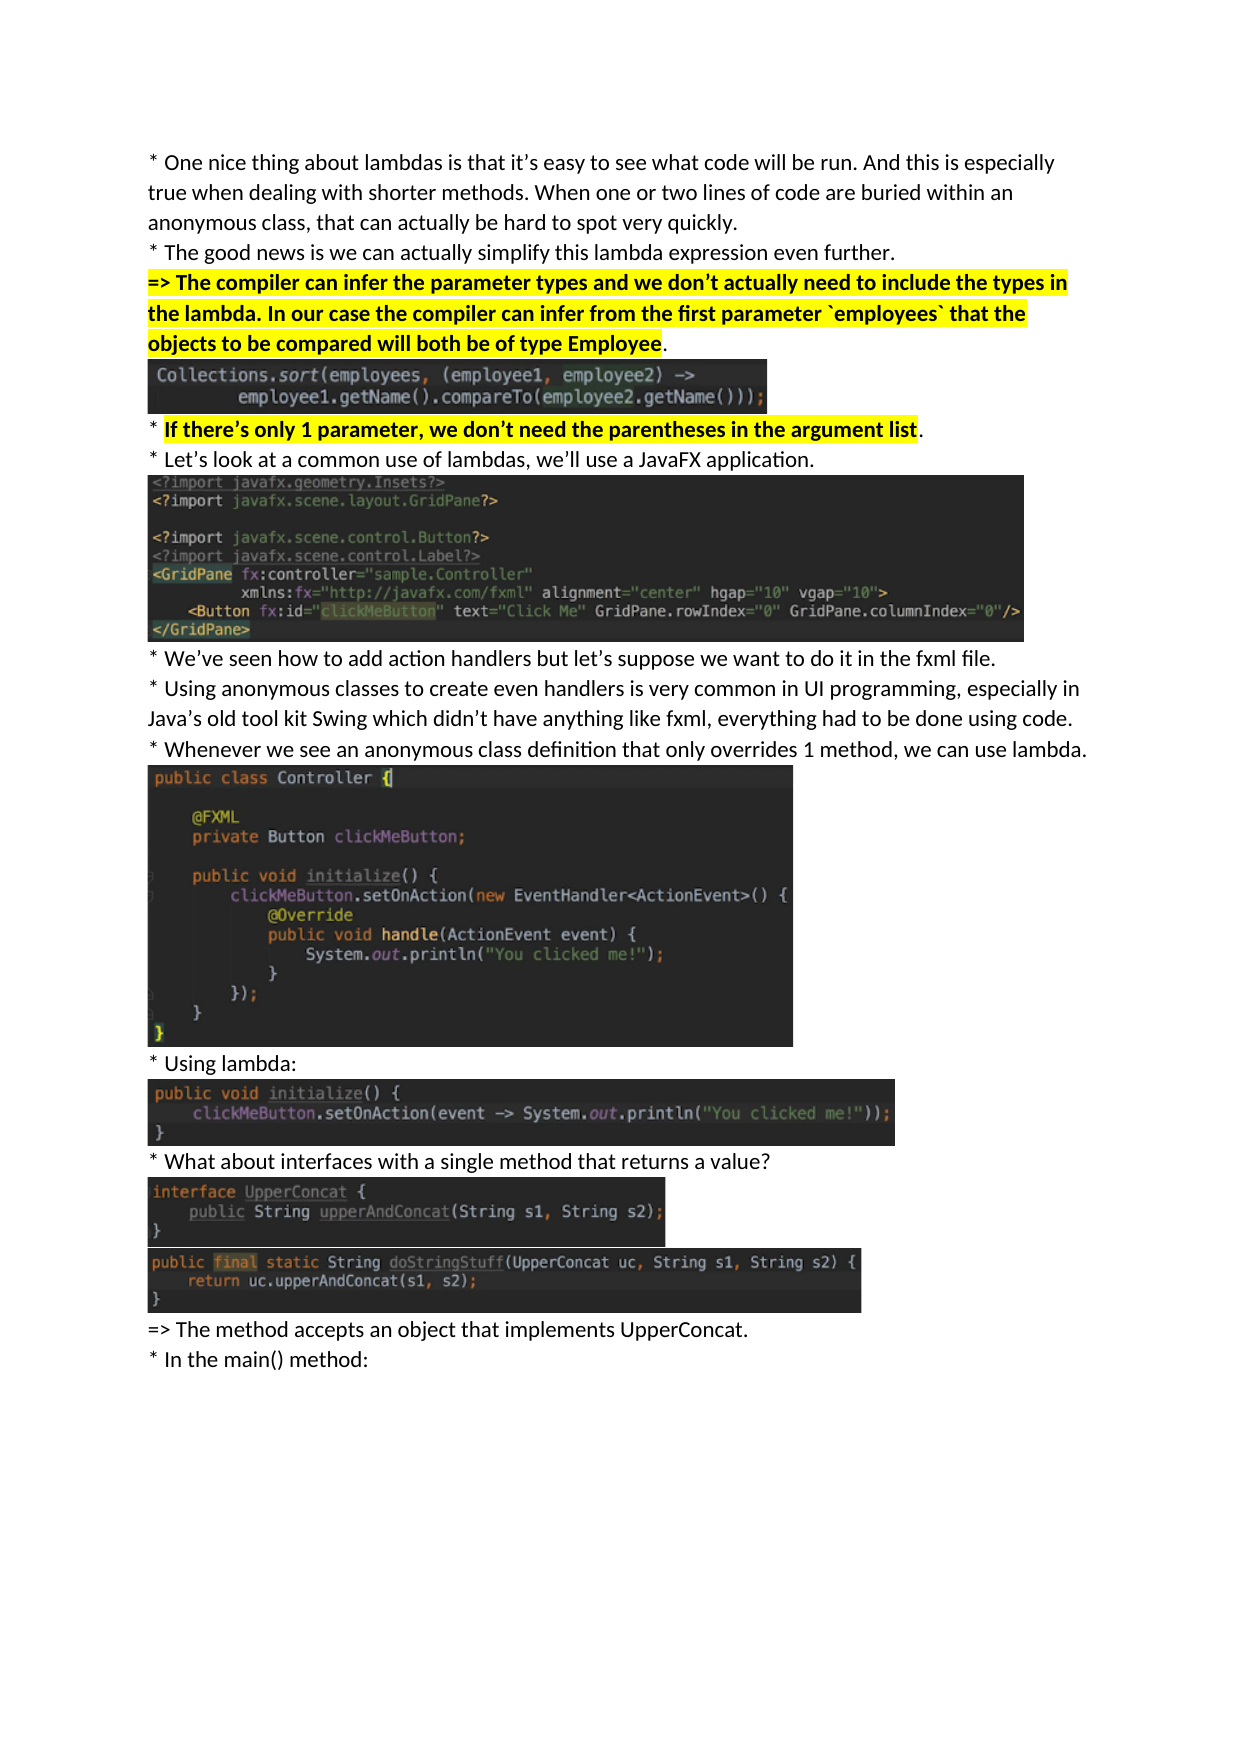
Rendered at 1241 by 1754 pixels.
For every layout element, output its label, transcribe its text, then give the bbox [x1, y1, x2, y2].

picture [147, 1248, 862, 1313]
picture [147, 1177, 666, 1247]
picture [147, 475, 1024, 642]
picture [147, 359, 768, 414]
picture [147, 1079, 895, 1146]
picture [147, 765, 794, 1047]
